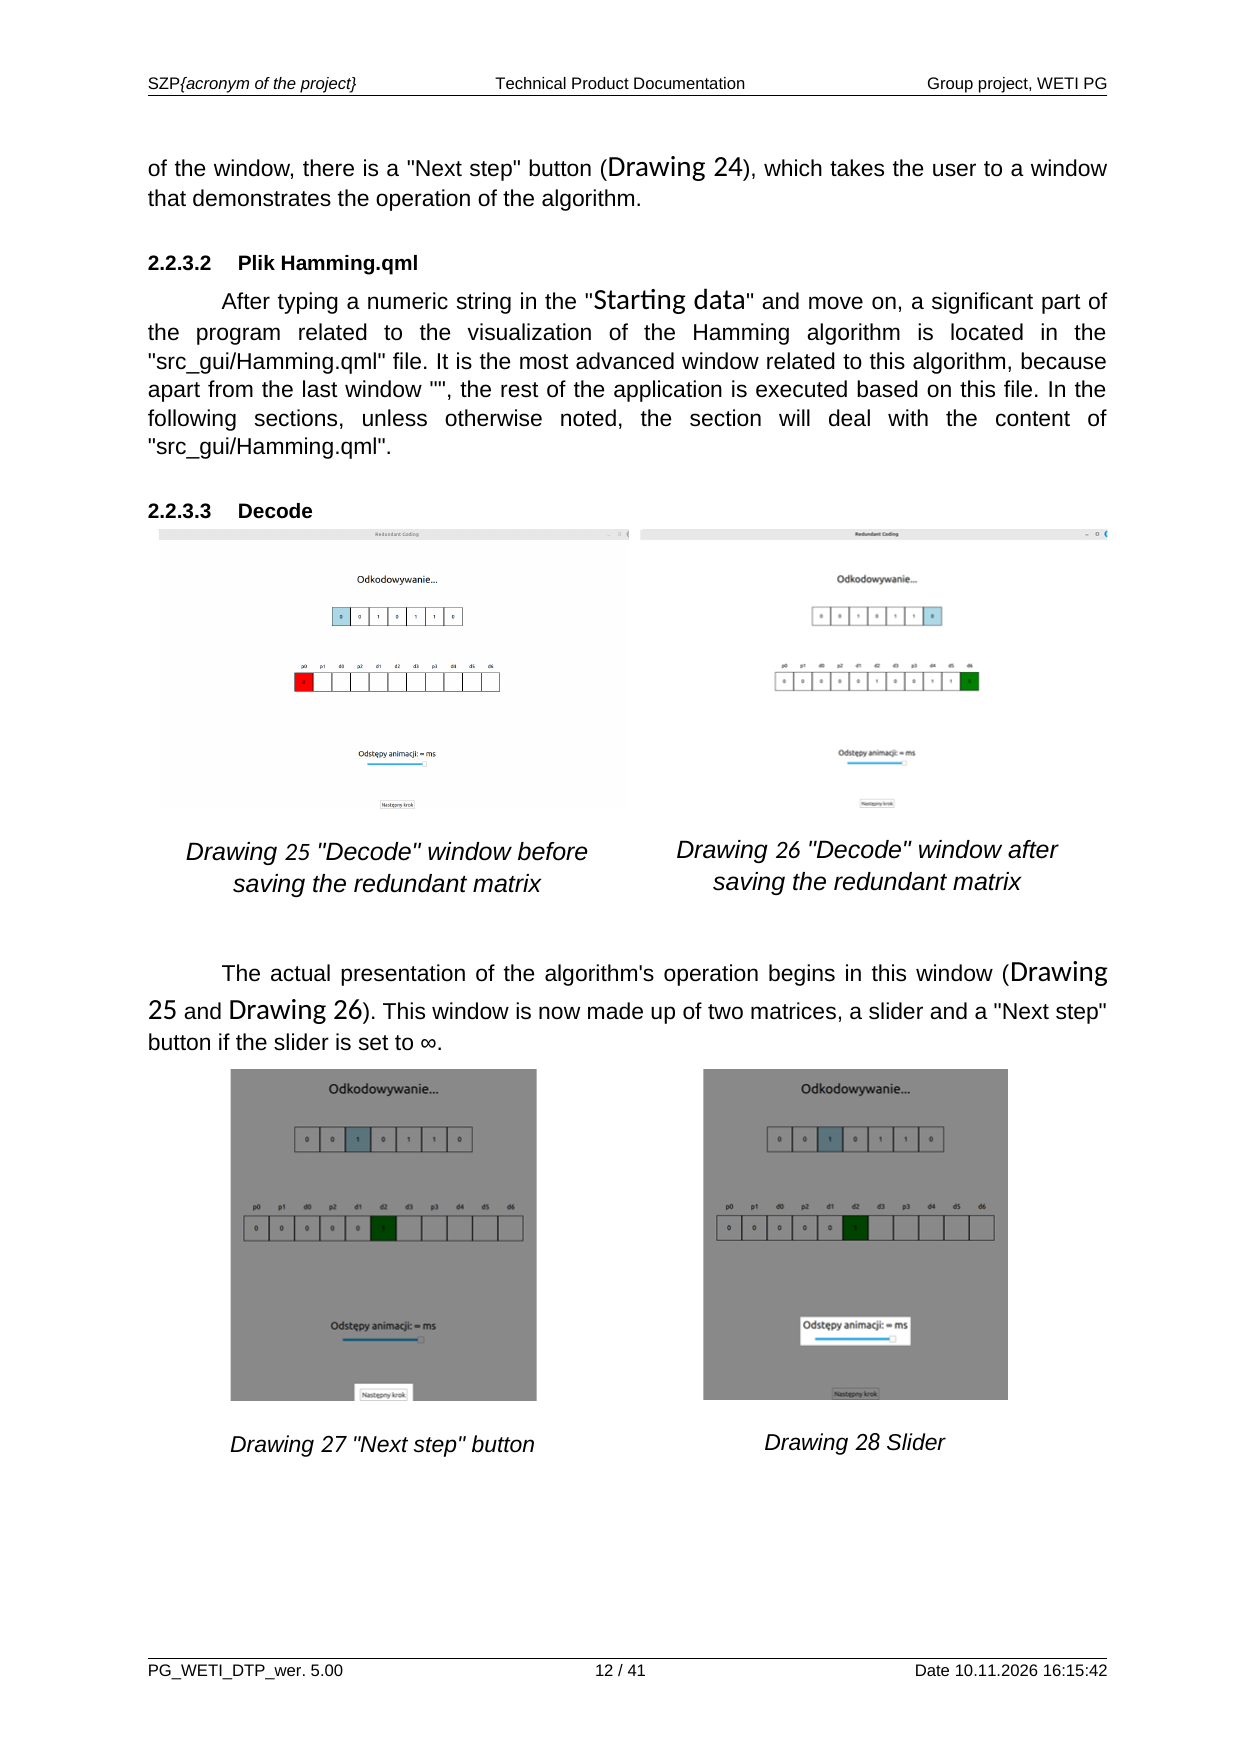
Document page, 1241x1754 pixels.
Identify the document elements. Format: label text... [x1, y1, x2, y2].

subtitle Decode [148, 499, 1107, 523]
text After typing a numeric string in the "Starting data" and move on, a significant part of the program related to the visualization of the Hamming algorithm is located in the "src_gui/Hamming.qml" file. It is the most advanced window related to this algorithm, because apart from the last window "", the rest of the application is executed based on this file. In the following sections, unless otherwise noted, the section will deal with the content of "src_gui/Hamming.qml". [148, 281, 1107, 459]
picture [640, 529, 1108, 808]
picture [703, 1069, 1008, 1400]
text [148, 148, 1107, 212]
subtitle Plik Hamming.qml [148, 251, 1107, 275]
picture [158, 529, 629, 809]
picture [230, 1069, 537, 1401]
